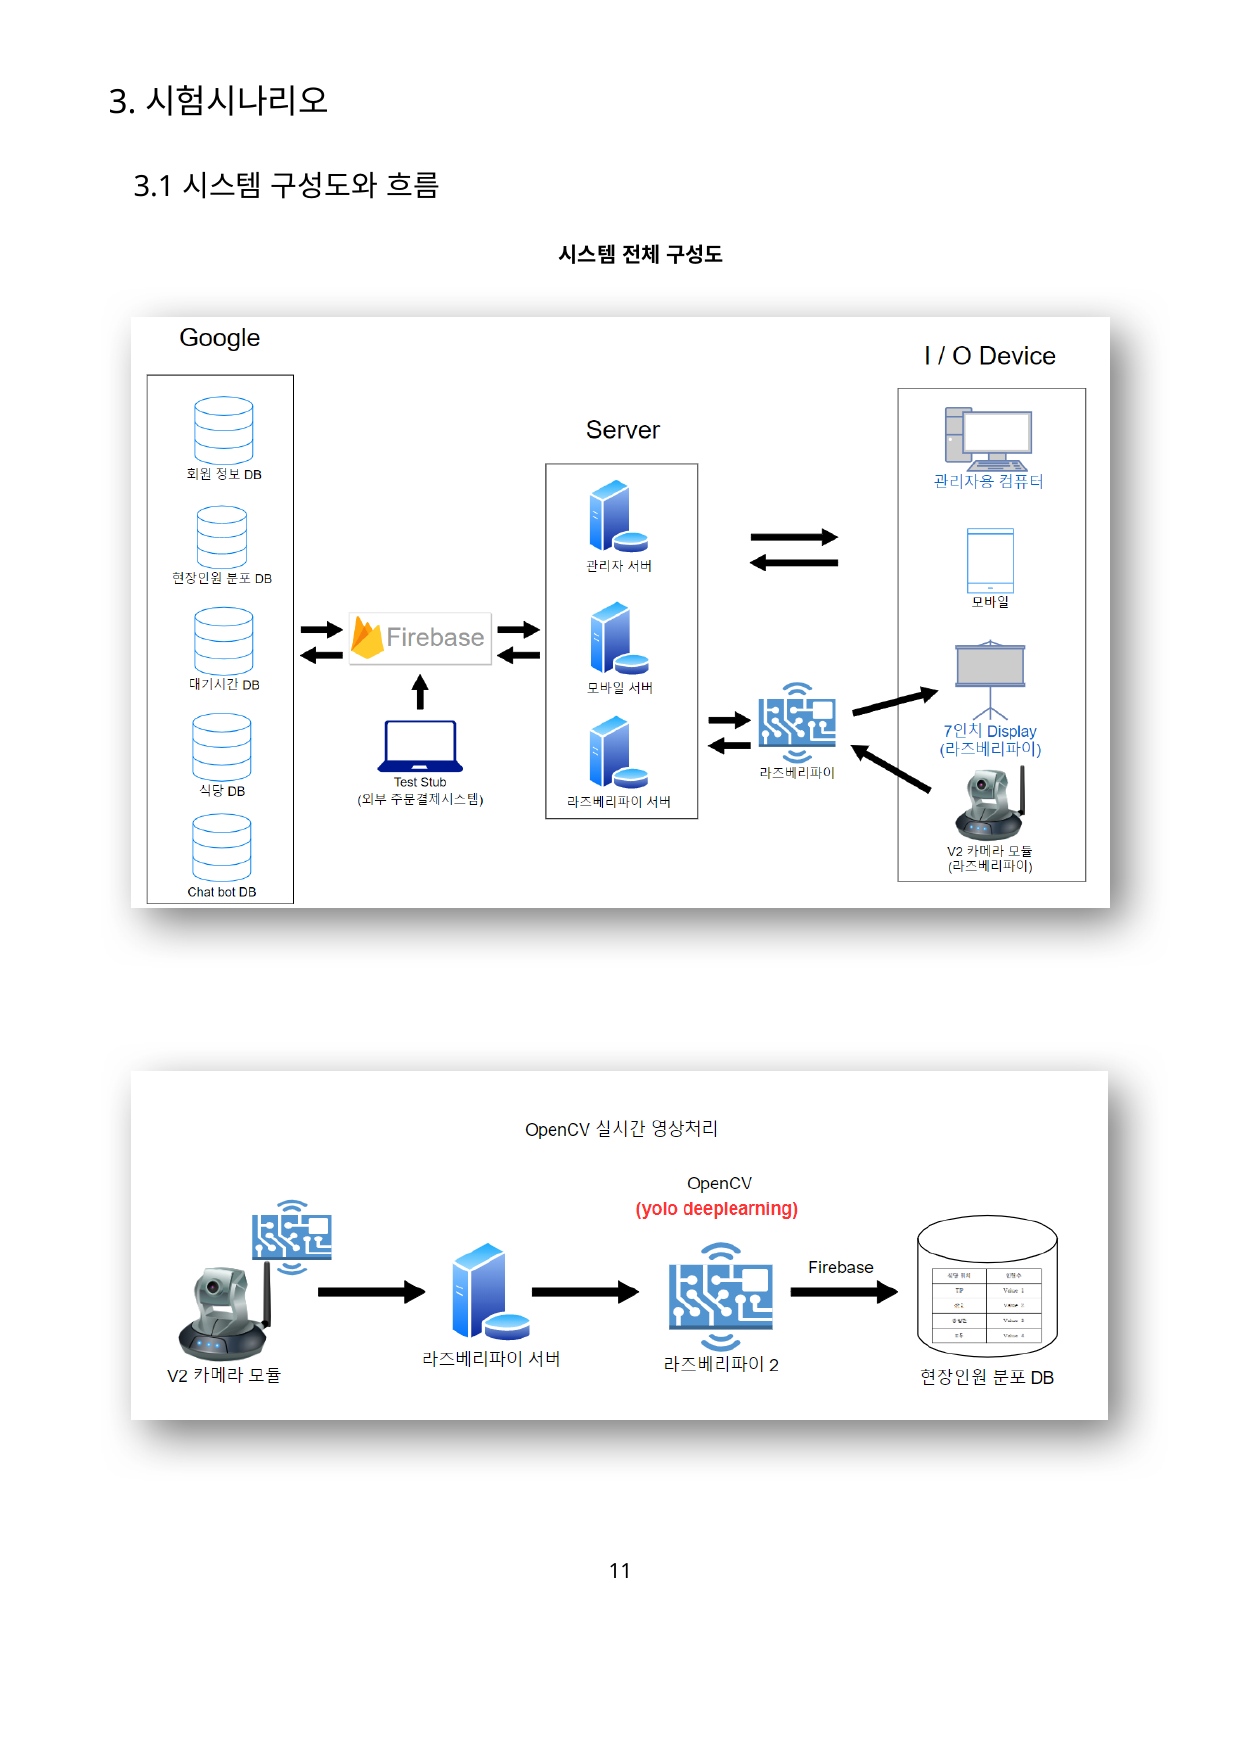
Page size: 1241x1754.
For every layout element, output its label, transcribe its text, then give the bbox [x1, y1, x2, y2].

text 시스템 전체 구성도 [117, 238, 1165, 269]
text 3. 시험시나리오 [75, 75, 1165, 123]
picture [131, 317, 1110, 908]
picture [131, 1071, 1108, 1420]
text 3.1 시스템 구성도와 흐름 [75, 162, 1165, 204]
